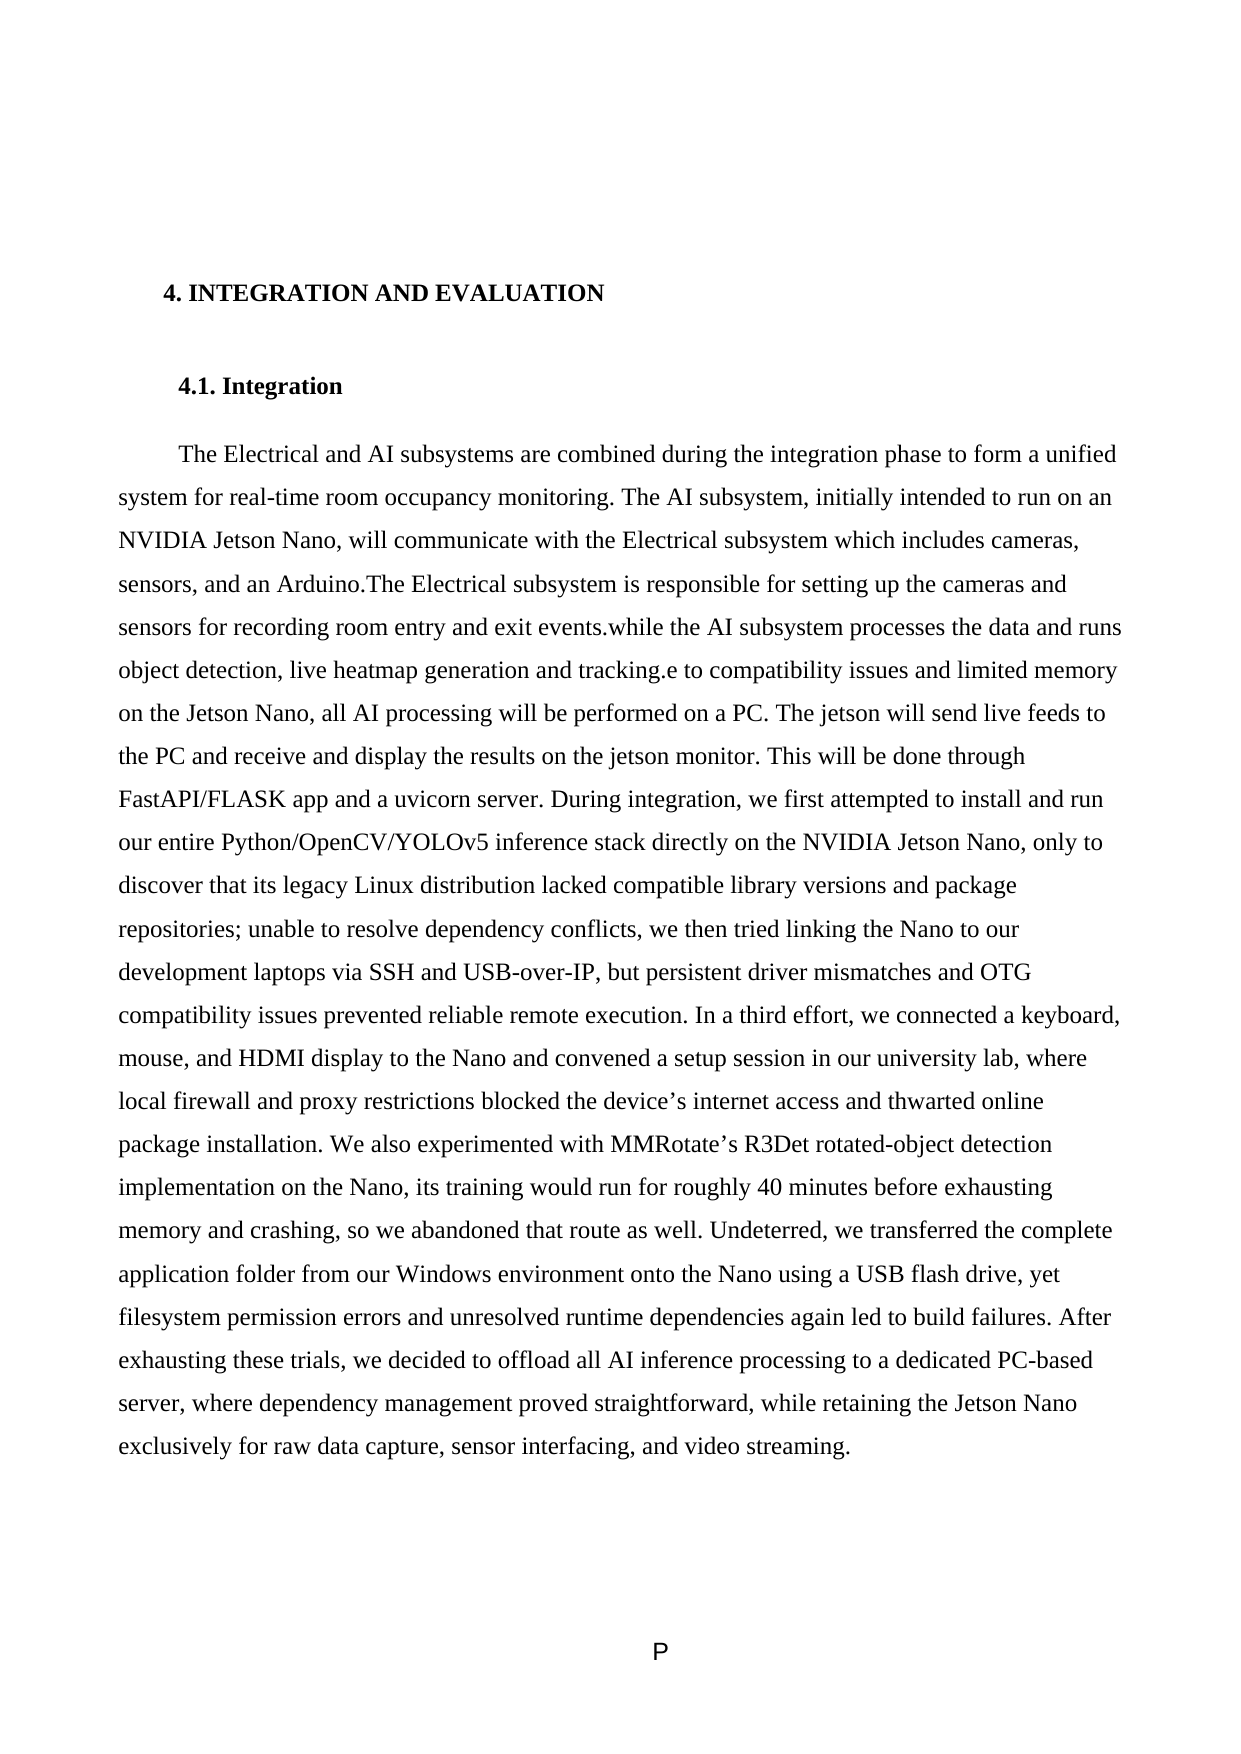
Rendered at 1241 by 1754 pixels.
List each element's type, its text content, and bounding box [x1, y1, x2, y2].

text The Electrical and AI subsystems are combined during the integration phase to form a unified system for real-time room occupancy monitoring. The AI subsystem, initially intended to run on an NVIDIA Jetson Nano, will communicate with the Electrical subsystem which includes cameras, sensors, and an Arduino.The Electrical subsystem is responsible for setting up the cameras and sensors for recording room entry and exit events.while the AI subsystem processes the data and runs object detection, live heatmap generation and tracking.e to compatibility issues and limited memory on the Jetson Nano, all AI processing will be performed on a PC. The jetson will send live feeds to the PC and receive and display the results on the jetson monitor. This will be done through FastAPI/FLASK app and a uvicorn server. During integration, we first attempted to install and run our entire Python/OpenCV/YOLOv5 inference stack directly on the NVIDIA Jetson Nano, only to discover that its legacy Linux distribution lacked compatible library versions and package repositories; unable to resolve dependency conflicts, we then tried linking the Nano to our development laptops via SSH and USB-over-IP, but persistent driver mismatches and OTG compatibility issues prevented reliable remote execution. In a third effort, we connected a keyboard, mouse, and HDMI display to the Nano and convened a setup session in our university lab, where local firewall and proxy restrictions blocked the device’s internet access and thwarted online package installation. We also experimented with MMRotate’s R3Det rotated-object detection implementation on the Nano, its training would run for roughly 40 minutes before exhausting memory and crashing, so we abandoned that route as well. Undeterred, we transferred the complete application folder from our Windows environment onto the Nano using a USB flash drive, yet filesystem permission errors and unresolved runtime dependencies again led to build failures. After exhausting these trials, we decided to offload all AI inference processing to a dedicated PC-based server, where dependency management proved straightforward, while retaining the Jetson Nano exclusively for raw data capture, sensor interfacing, and video streaming. [118, 439, 1122, 1460]
subtitle 4.1. Integration [118, 371, 1122, 400]
subtitle 4. INTEGRATION AND EVALUATION [118, 278, 1122, 307]
